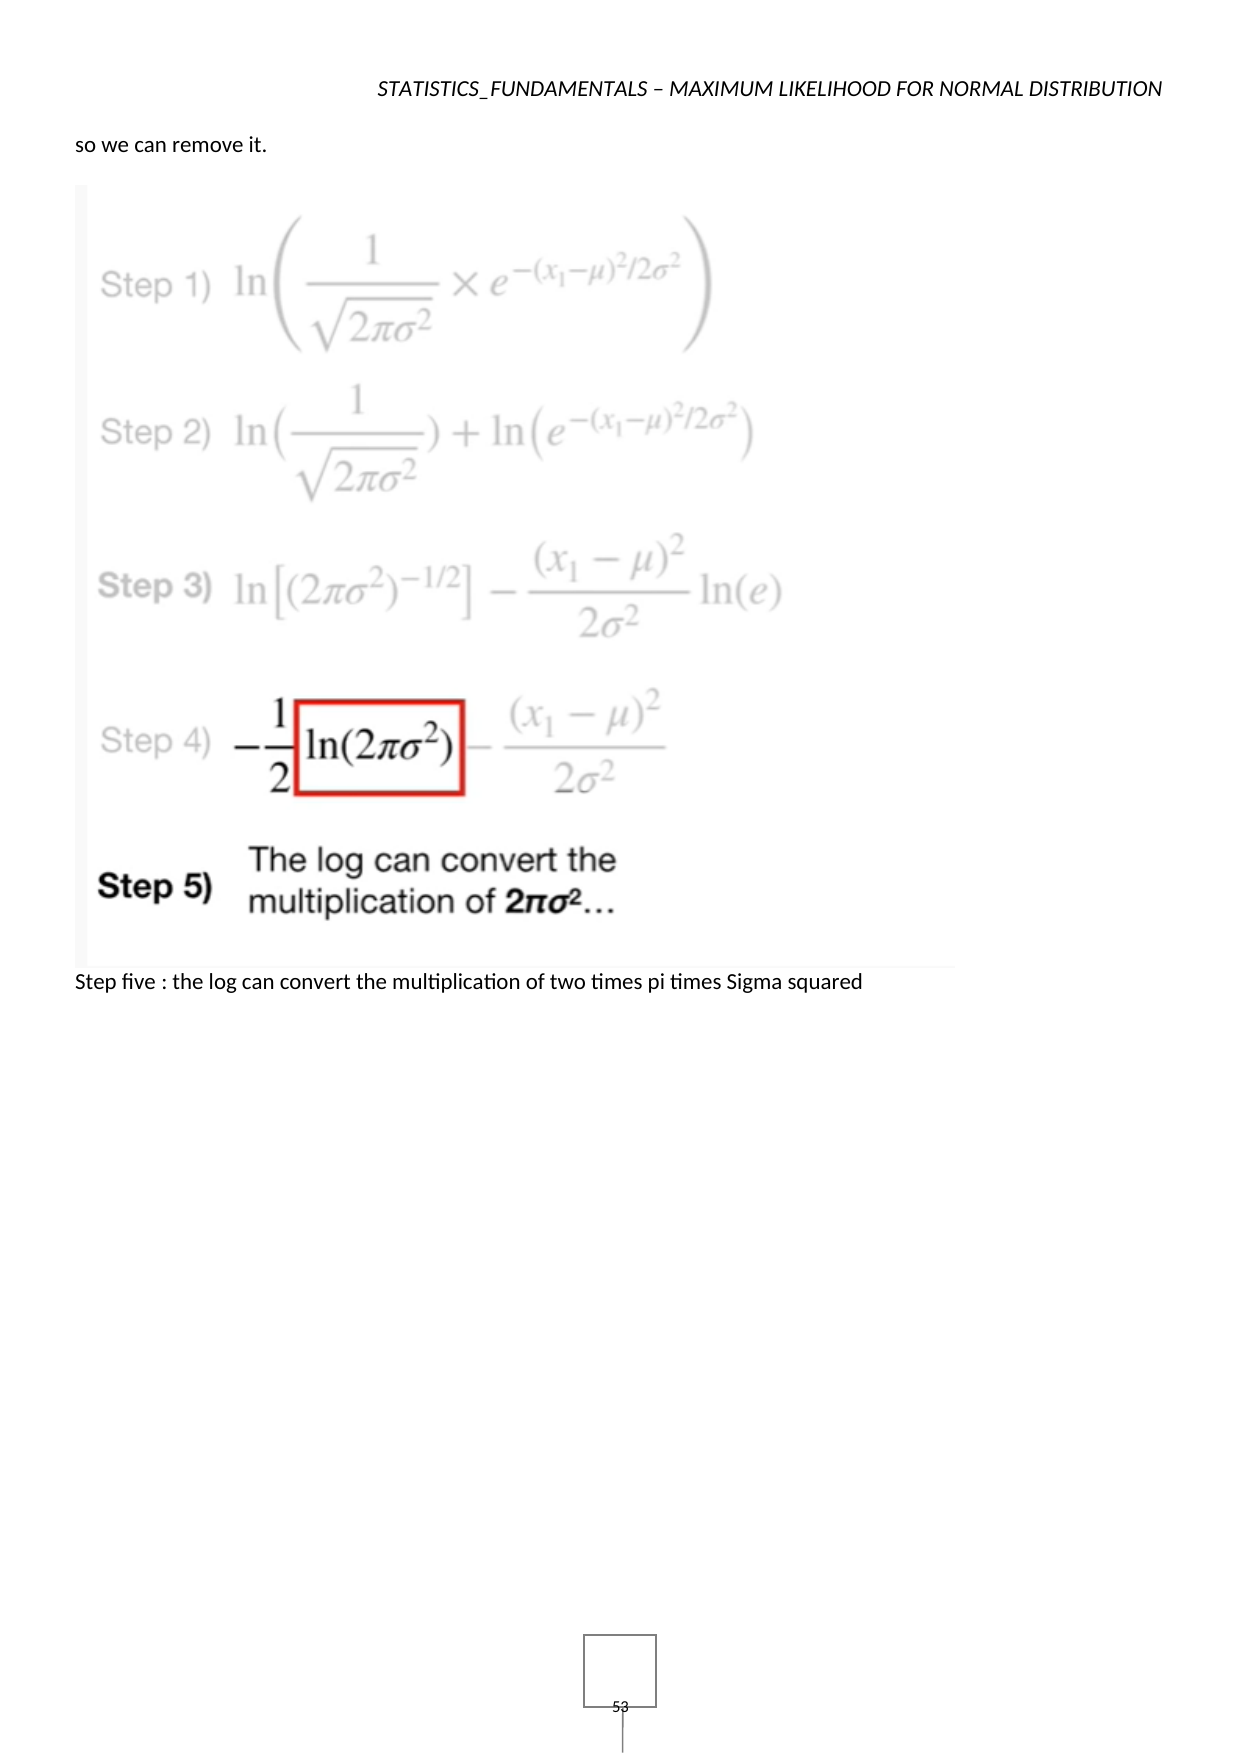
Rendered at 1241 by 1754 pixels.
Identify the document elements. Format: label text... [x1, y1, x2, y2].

text so we can remove it. [75, 130, 1165, 158]
text Step five : the log can convert the multiplication of two times pi times Sigma squared [75, 967, 1165, 995]
picture [75, 185, 955, 968]
